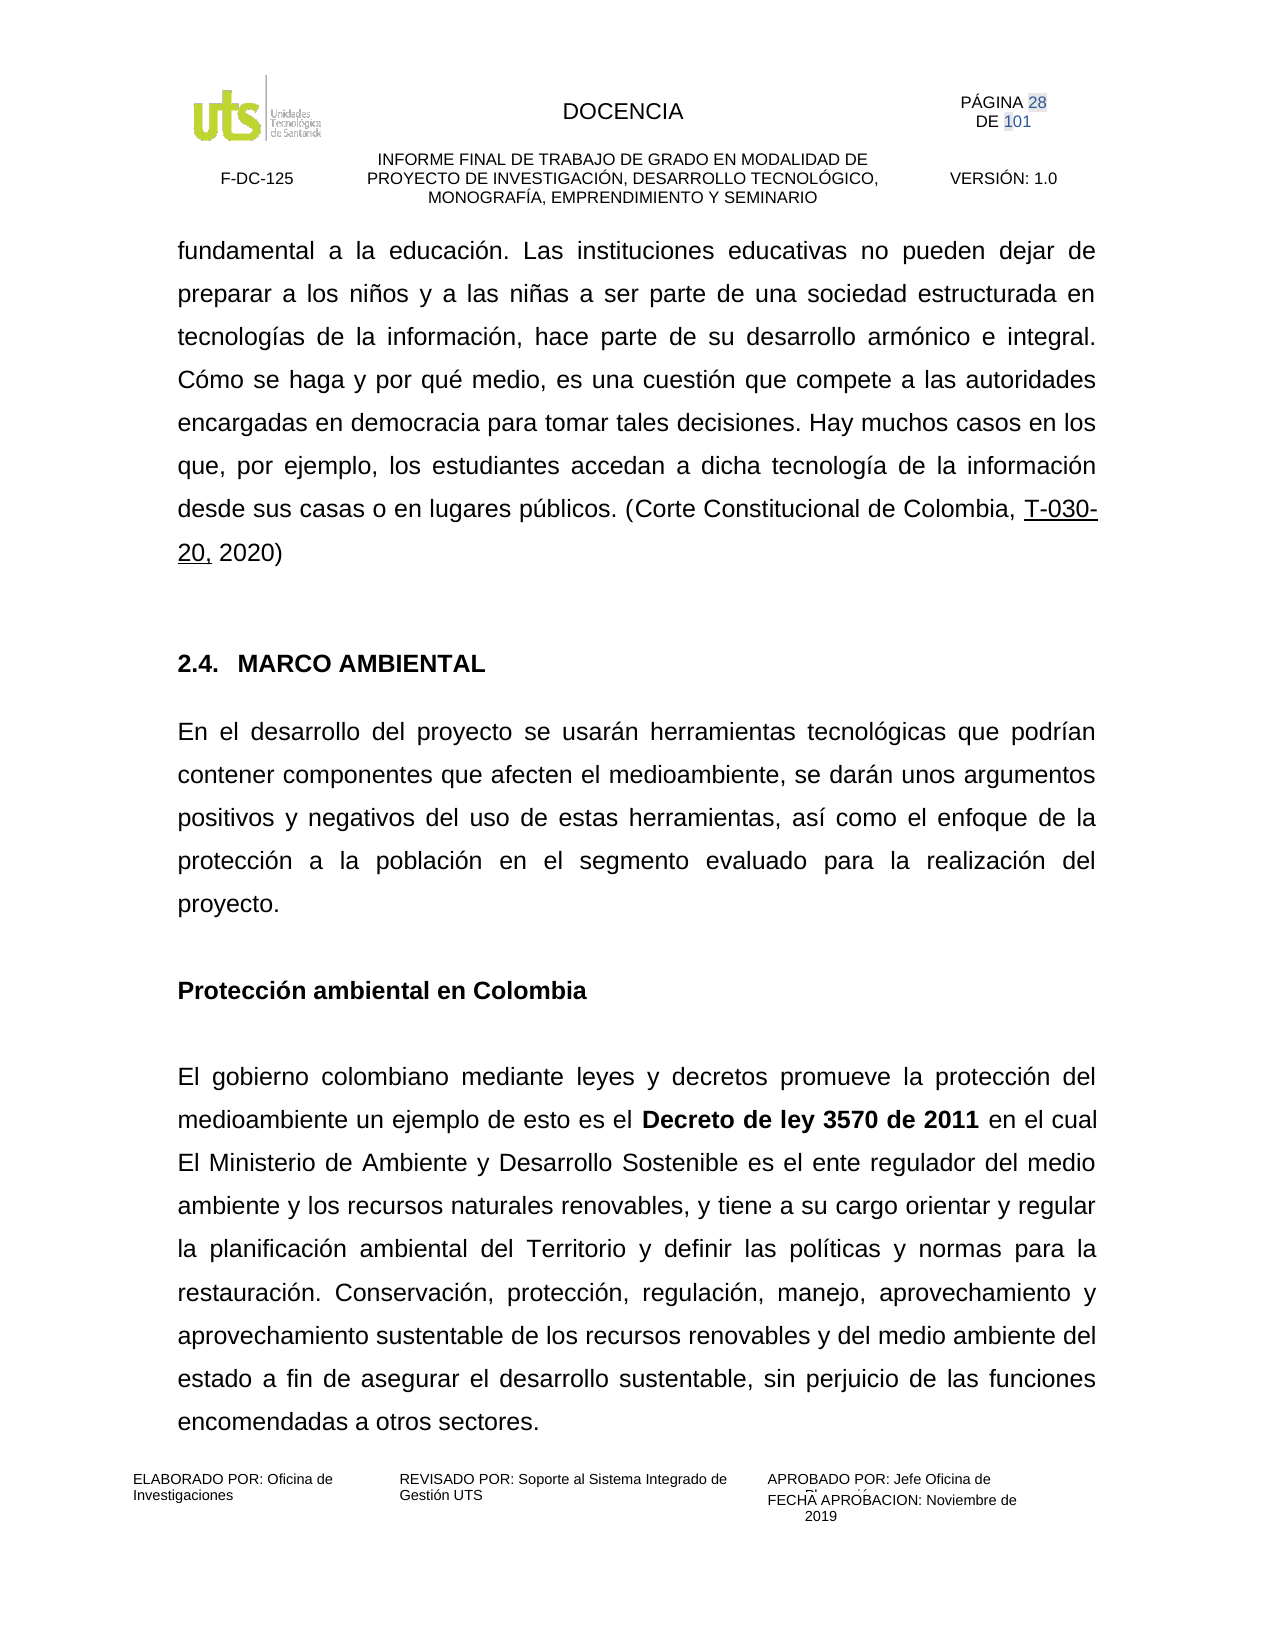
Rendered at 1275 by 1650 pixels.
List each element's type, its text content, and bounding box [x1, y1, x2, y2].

text El gobierno colombiano mediante leyes y decretos promueve la protección del medioambiente un ejemplo de esto es el Decreto de ley 3570 de 2011 en el cual El Ministerio de Ambiente y Desarrollo Sostenible es el ente regulador del medio ambiente y los recursos naturales renovables, y tiene a su cargo orientar y regular la planificación ambiental del Territorio y definir las políticas y normas para la restauración. Conservación, protección, regulación, manejo, aprovechamiento y aprovechamiento sustentable de los recursos renovables y del medio ambiente del estado a fin de asegurar el desarrollo sustentable, sin perjuicio de las funciones encomendadas a otros sectores. [177, 1062, 1098, 1436]
picture [192, 75, 321, 149]
text Protección ambiental en Colombia [177, 976, 1098, 1004]
subtitle MARCO AMBIENTAL [177, 649, 1098, 678]
text En el desarrollo del proyecto se usarán herramientas tecnológicas que podrían contener componentes que afecten el medioambiente, se darán unos argumentos positivos y negativos del uso de estas herramientas, así como el enfoque de la protección a la población en el segmento evaluado para la realización del proyecto. [177, 717, 1098, 918]
